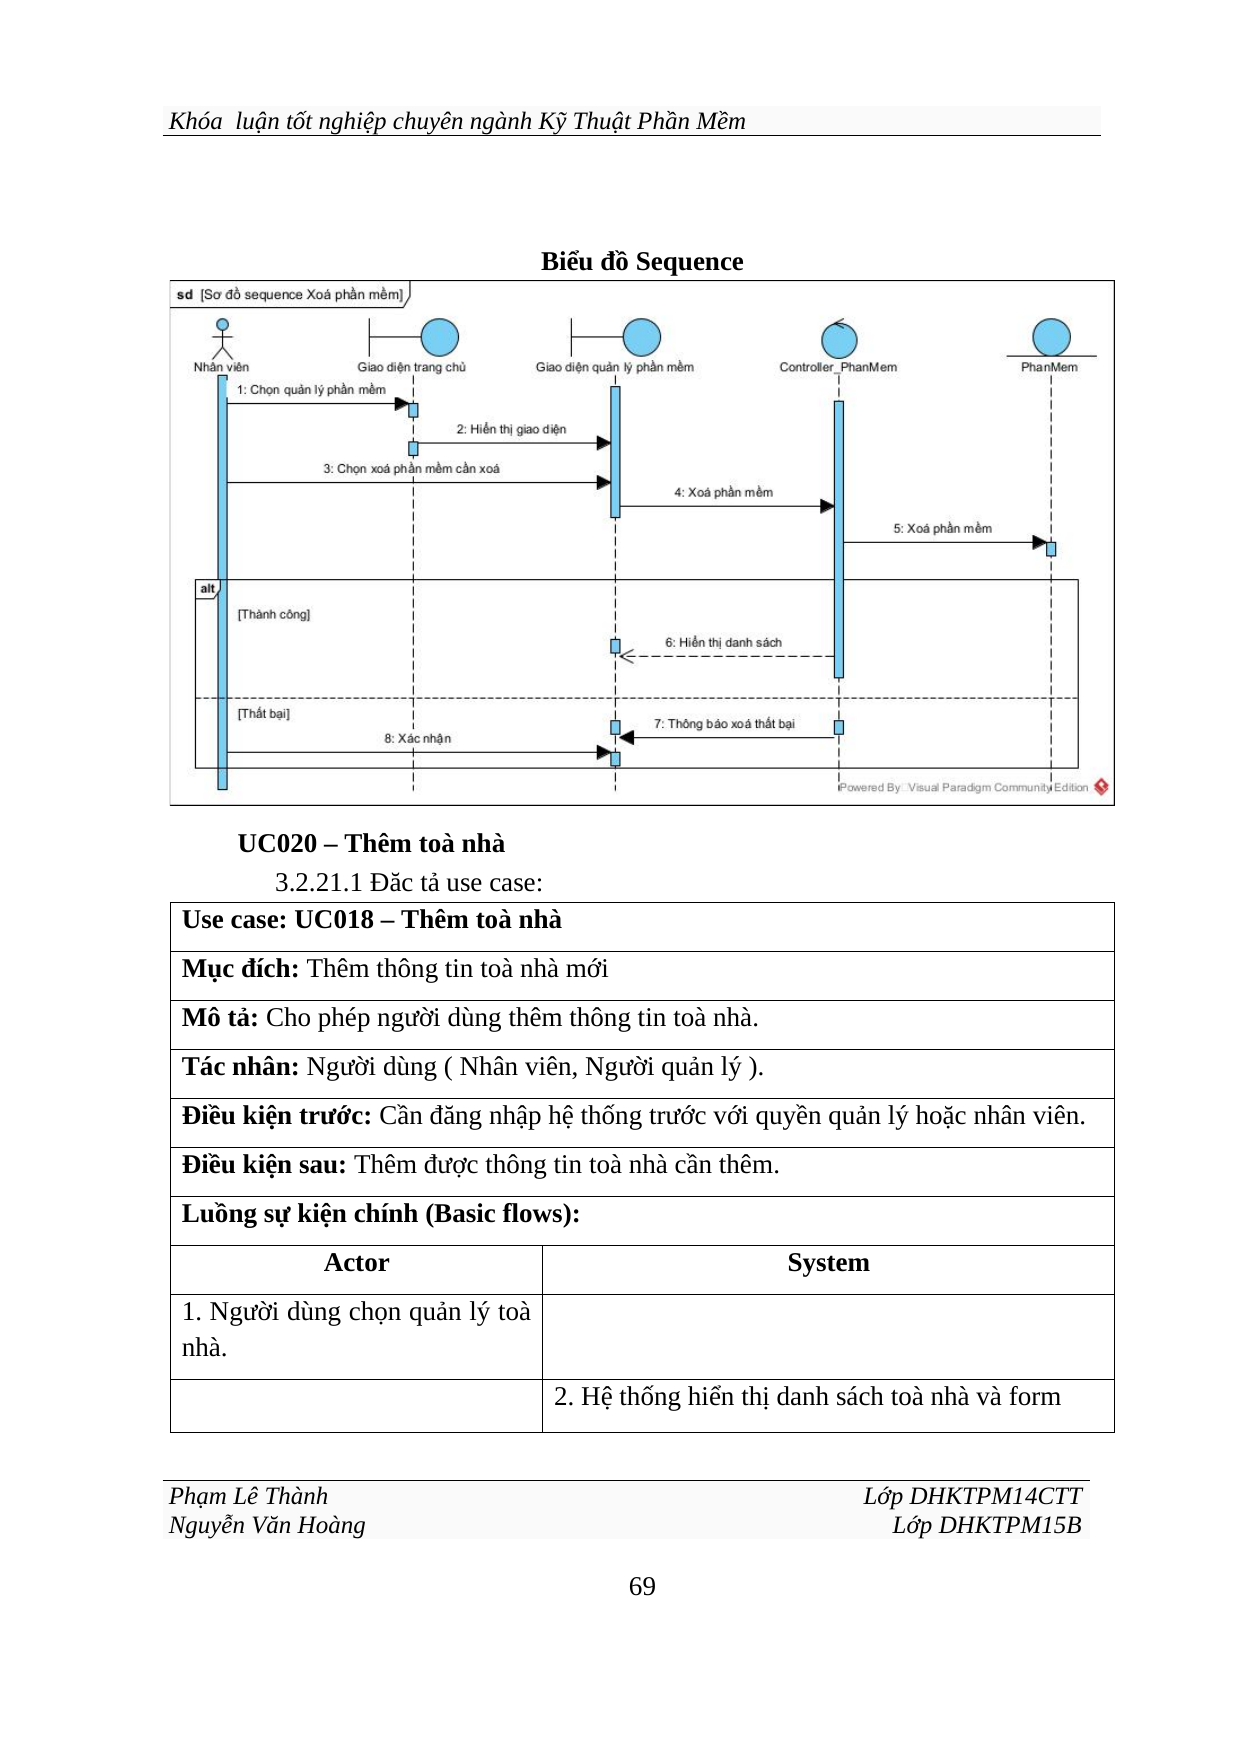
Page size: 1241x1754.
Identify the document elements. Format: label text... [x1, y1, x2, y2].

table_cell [543, 1380, 1114, 1432]
picture [169, 280, 1115, 806]
table_cell Mục đích: Thêm thông tin toà nhà mới [171, 952, 1114, 1000]
table_cell Tác nhân: Người dùng ( Nhân viên, Người quản lý ). [171, 1050, 1114, 1098]
table_cell [543, 1295, 1114, 1379]
table_cell Điều kiện sau: Thêm được thông tin toà nhà cần thêm. [171, 1148, 1114, 1196]
table_cell Điều kiện trước: Cần đăng nhập hệ thống trước với quyền quản lý hoặc nhân viên. [171, 1099, 1114, 1147]
table_cell Luồng sự kiện chính (Basic flows): [171, 1197, 1114, 1245]
table_cell Actor [171, 1246, 542, 1294]
table_cell System [543, 1246, 1114, 1294]
table_cell [171, 1380, 542, 1432]
table_cell Mô tả: Cho phép người dùng thêm thông tin toà nhà. [171, 1001, 1114, 1049]
subtitle 3.2.21.1 Đăc tả use case: [275, 867, 1122, 898]
subtitle UC020 – Thêm toà nhà [237, 827, 1122, 858]
table_cell 1. Người dùng chọn quản lý toà nhà. [171, 1295, 542, 1379]
table_header Use case: UC018 – Thêm toà nhà [171, 903, 1114, 951]
